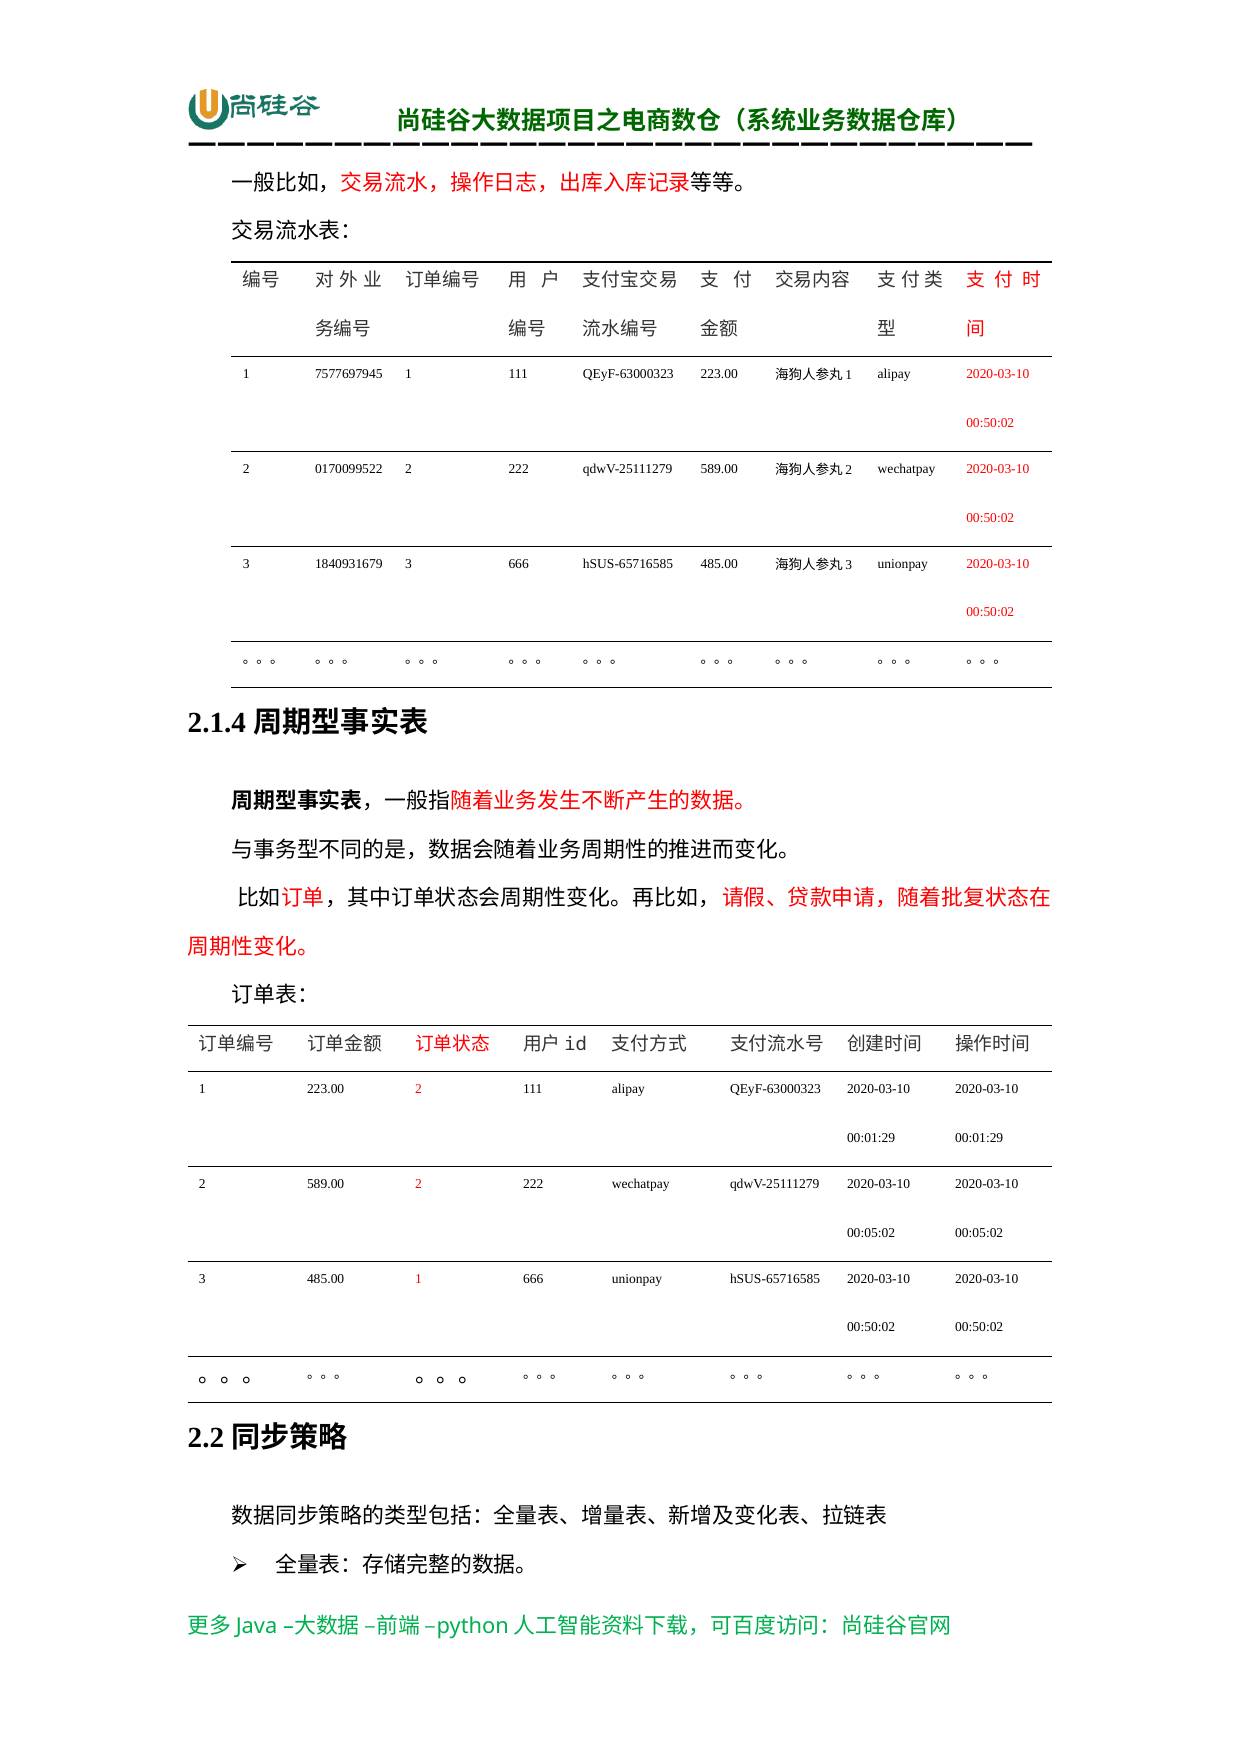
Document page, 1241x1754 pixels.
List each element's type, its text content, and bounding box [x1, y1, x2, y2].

table_cell 2 [404, 1167, 512, 1261]
table_header 编号 [231, 263, 303, 356]
text 周期型事实表，一般指随着业务发生不断产生的数据。 [187, 783, 1053, 816]
table_cell 2 [404, 1072, 512, 1166]
text 订单表： [187, 977, 1053, 1009]
table_header 创建时间 [836, 1026, 944, 1071]
table_cell 。。。 [764, 642, 866, 687]
table_cell hSUS-65716585 [719, 1262, 836, 1356]
table_header 用户编号 [497, 263, 571, 356]
table_cell 0170099522 [304, 452, 394, 546]
table_cell 。。。 [944, 1357, 1052, 1402]
subtitle 2.2 同步策略 [187, 1403, 1053, 1468]
table_cell 。。。 [866, 642, 955, 687]
table_cell 1 [188, 1072, 296, 1166]
table_cell 2020-03-10 00:50:02 [944, 1262, 1052, 1356]
table_cell 。。。 [689, 642, 763, 687]
table_cell 589.00 [689, 452, 763, 546]
table_cell 666 [497, 547, 571, 641]
text 一般比如，交易流水，操作日志，出库入库记录等等。 [187, 165, 1053, 197]
text 比如订单，其中订单状态会周期性变化。再比如，请假、贷款申请，随着批复状态在周期性变化。 [187, 880, 1053, 961]
table_cell 海狗人参丸1 [764, 357, 866, 451]
text 数据同步策略的类型包括：全量表、增量表、新增及变化表、拉链表 [187, 1498, 1053, 1531]
table_cell 589.00 [296, 1167, 403, 1261]
table_cell 。。。 [955, 642, 1052, 687]
table_cell 666 [512, 1262, 600, 1356]
table_cell 。。。 [600, 1357, 718, 1402]
table_cell 。。。 [719, 1357, 836, 1402]
table_cell 。。。 [571, 642, 689, 687]
table_cell unionpay [600, 1262, 718, 1356]
table_cell 1 [404, 1262, 512, 1356]
table_cell 2020-03-10 00:50:02 [955, 357, 1052, 451]
table_cell 。。。 [188, 1357, 296, 1402]
subtitle 2.1.4 周期型事实表 [187, 688, 1053, 753]
table_header 用户id [512, 1026, 600, 1071]
table_cell 2020-03-10 00:05:02 [836, 1167, 944, 1261]
table_header 支付流水号 [719, 1026, 836, 1071]
table_cell 111 [497, 357, 571, 451]
list 全量表：存储完整的数据。 [231, 1546, 1053, 1579]
table_cell 223.00 [296, 1072, 403, 1166]
table_cell 485.00 [296, 1262, 403, 1356]
text 与事务型不同的是，数据会随着业务周期性的推进而变化。 [187, 831, 1053, 864]
table_header 支付类型 [866, 263, 955, 356]
table_cell 。。。 [231, 642, 303, 687]
table_header 订单状态 [404, 1026, 512, 1071]
table_cell 。。。 [512, 1357, 600, 1402]
table_cell qdwV-25111279 [719, 1167, 836, 1261]
table_cell 。。。 [497, 642, 571, 687]
table_cell 1 [394, 357, 497, 451]
table_header 交易内容 [764, 263, 866, 356]
table_cell alipay [600, 1072, 718, 1166]
picture [187, 88, 320, 130]
table_header 对外业务编号 [304, 263, 394, 356]
table_cell 3 [394, 547, 497, 641]
table_cell QEyF-63000323 [719, 1072, 836, 1166]
table_cell 3 [188, 1262, 296, 1356]
table_header 订单编号 [394, 263, 497, 356]
table_cell wechatpay [600, 1167, 718, 1261]
table_cell 2020-03-10 00:01:29 [836, 1072, 944, 1166]
table_header 支付宝交易流水编号 [571, 263, 689, 356]
table_cell wechatpay [866, 452, 955, 546]
table_header 订单金额 [296, 1026, 403, 1071]
table_cell 2 [231, 452, 303, 546]
table_cell 海狗人参丸2 [764, 452, 866, 546]
table_cell unionpay [866, 547, 955, 641]
table_cell 2020-03-10 00:05:02 [944, 1167, 1052, 1261]
table_cell 485.00 [689, 547, 763, 641]
table_cell 2020-03-10 00:01:29 [944, 1072, 1052, 1166]
table_cell 海狗人参丸3 [764, 547, 866, 641]
table_cell QEyF-63000323 [571, 357, 689, 451]
table_cell 111 [512, 1072, 600, 1166]
table_cell 。。。 [836, 1357, 944, 1402]
table_header 支付时间 [955, 263, 1052, 356]
table_cell 222 [512, 1167, 600, 1261]
table_cell 1 [231, 357, 303, 451]
table_header 操作时间 [944, 1026, 1052, 1071]
table_header 支付方式 [600, 1026, 718, 1071]
table_cell 2 [188, 1167, 296, 1261]
table_cell hSUS-65716585 [571, 547, 689, 641]
table_cell 。。。 [304, 642, 394, 687]
table_cell 2020-03-10 00:50:02 [836, 1262, 944, 1356]
text 交易流水表： [187, 213, 1053, 246]
table_header 支付金额 [689, 263, 763, 356]
table_cell alipay [866, 357, 955, 451]
table_cell qdwV-25111279 [571, 452, 689, 546]
table_cell 1840931679 [304, 547, 394, 641]
table_cell 。。。 [394, 642, 497, 687]
table_cell 。。。 [296, 1357, 403, 1402]
table_cell 7577697945 [304, 357, 394, 451]
table_cell 。。。 [404, 1357, 512, 1402]
table_cell 3 [231, 547, 303, 641]
table_cell 2020-03-10 00:50:02 [955, 452, 1052, 546]
table_cell 2 [394, 452, 497, 546]
table_cell 2020-03-10 00:50:02 [955, 547, 1052, 641]
table_cell 222 [497, 452, 571, 546]
table_cell 223.00 [689, 357, 763, 451]
table_header 订单编号 [188, 1026, 296, 1071]
